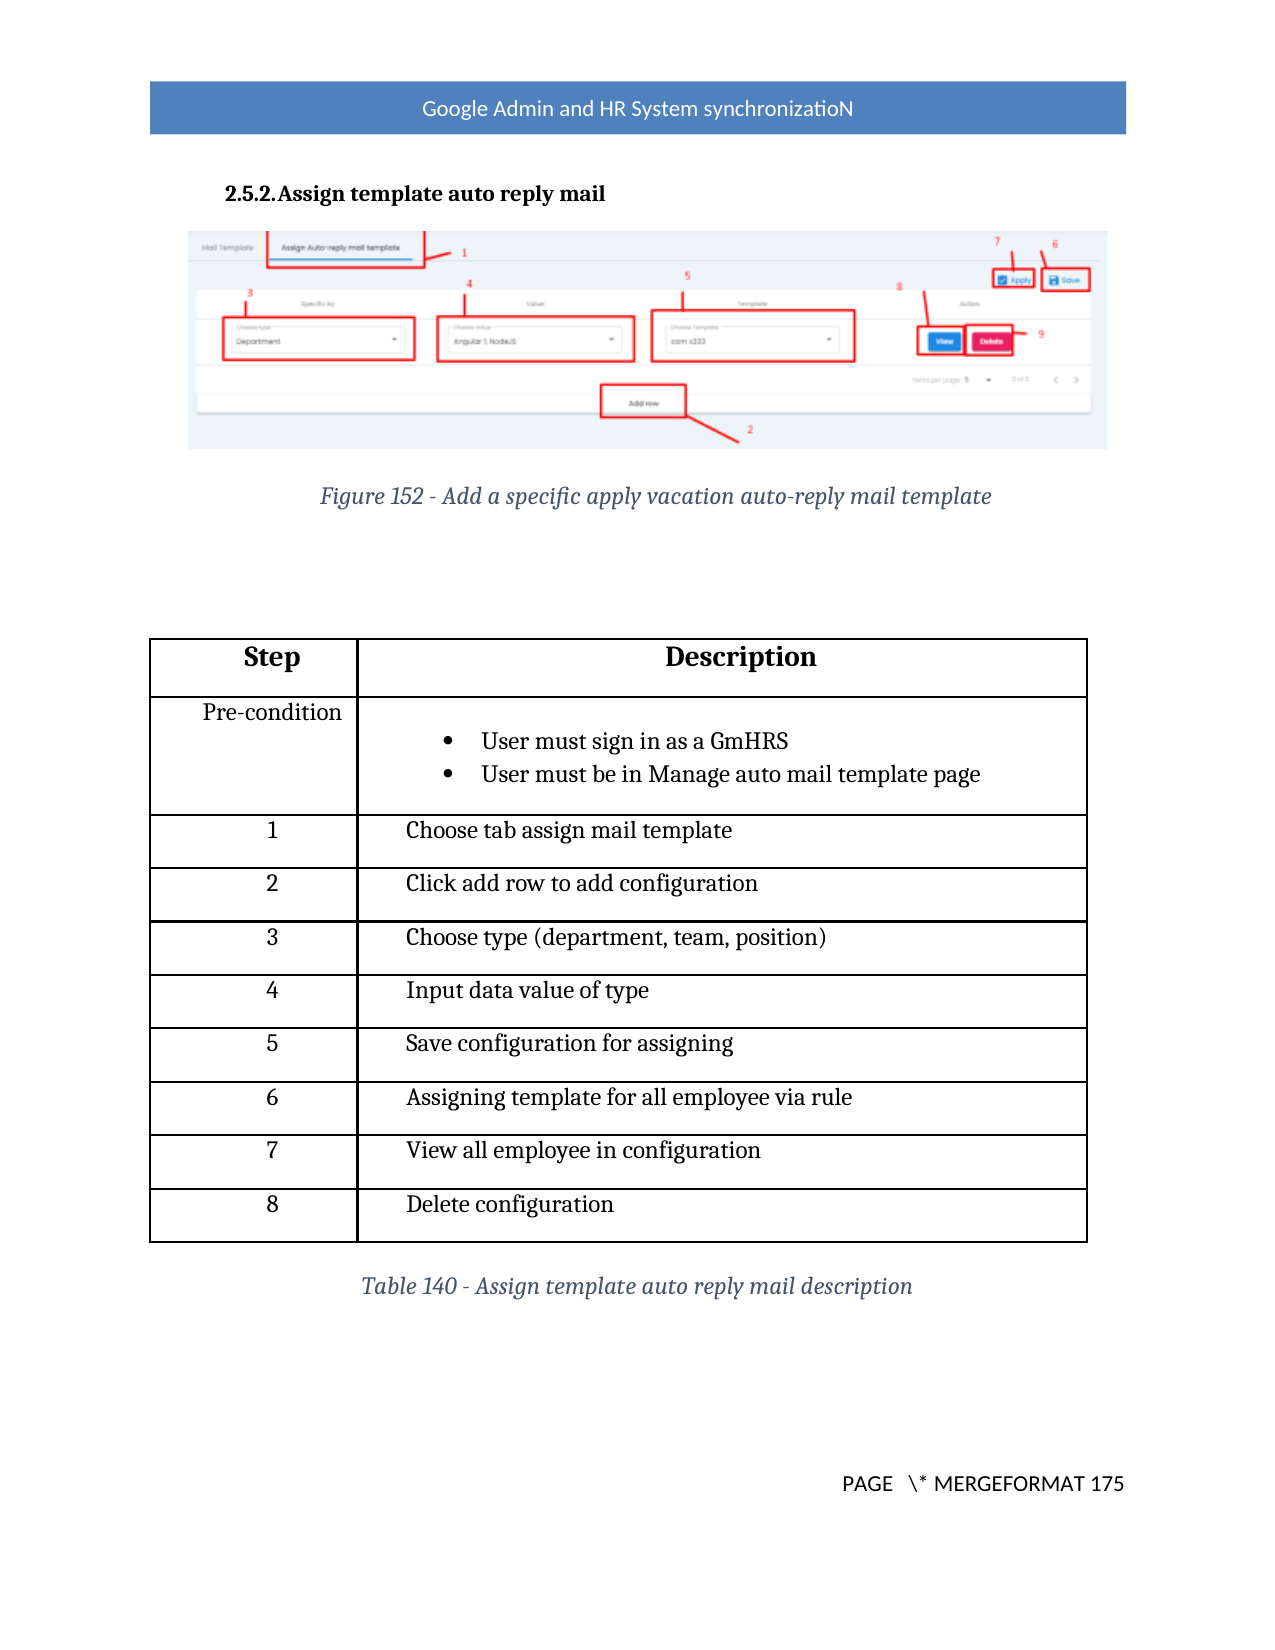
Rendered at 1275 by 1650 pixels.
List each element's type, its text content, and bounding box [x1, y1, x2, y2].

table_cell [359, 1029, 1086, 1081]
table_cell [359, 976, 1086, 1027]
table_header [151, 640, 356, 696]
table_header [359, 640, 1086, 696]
picture [187, 231, 1108, 449]
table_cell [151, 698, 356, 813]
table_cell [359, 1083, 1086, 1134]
subtitle Assign template auto reply mail [225, 181, 1125, 207]
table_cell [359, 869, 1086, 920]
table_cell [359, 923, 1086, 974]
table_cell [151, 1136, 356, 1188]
text Figure 152 - Add a specific apply vacation auto-reply mail template [187, 482, 1125, 510]
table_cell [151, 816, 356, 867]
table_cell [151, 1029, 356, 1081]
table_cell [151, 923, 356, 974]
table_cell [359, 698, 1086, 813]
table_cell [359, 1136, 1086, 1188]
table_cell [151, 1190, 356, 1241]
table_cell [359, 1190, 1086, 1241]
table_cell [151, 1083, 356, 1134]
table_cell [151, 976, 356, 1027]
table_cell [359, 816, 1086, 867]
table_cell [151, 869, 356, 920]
